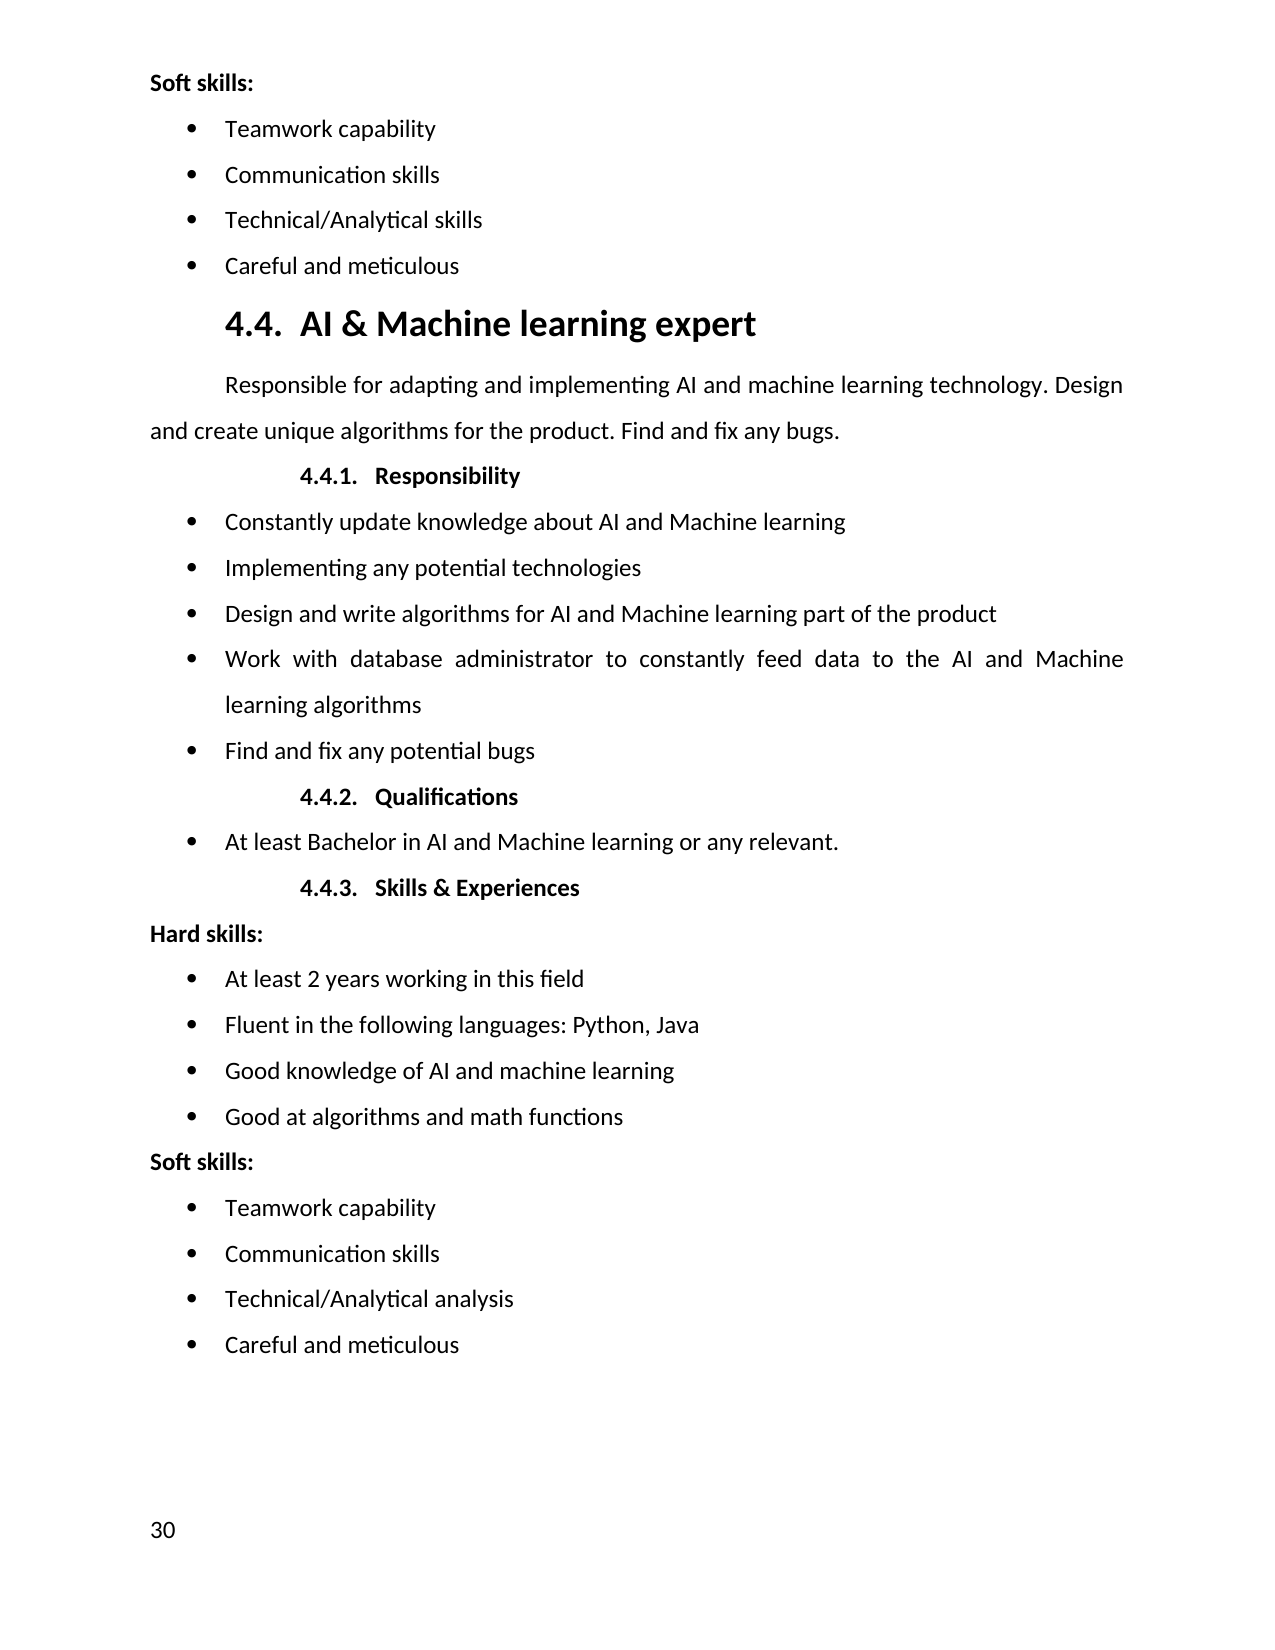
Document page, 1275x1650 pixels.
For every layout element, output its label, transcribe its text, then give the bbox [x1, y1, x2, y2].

text Hard skills: [150, 918, 1125, 948]
list Responsibility [300, 461, 1125, 491]
list At least Bachelor in AI and Machine learning or any relevant. [187, 826, 1125, 857]
list Good knowledge of AI and machine learning [187, 1055, 1125, 1086]
list Teamwork capability [187, 1192, 1125, 1223]
list Find and fix any potential bugs [187, 735, 1125, 765]
list Implementing any potential technologies [187, 552, 1125, 582]
list Skills & Experiences [300, 872, 1125, 903]
list Work with database administrator to constantly feed data to the AI and Machine learning algorithms [187, 643, 1125, 720]
list Communication skills [187, 159, 1125, 189]
list Communication skills [187, 1238, 1125, 1268]
text Responsible for adapting and implementing AI and machine learning technology. Design and create unique algorithms for the product. Find and fix any bugs. [150, 369, 1125, 445]
list Constantly update knowledge about AI and Machine learning [187, 506, 1125, 537]
list Good at algorithms and math functions [187, 1101, 1125, 1131]
text Soft skills: [150, 1146, 1125, 1177]
subtitle AI & Machine learning expert [225, 300, 1125, 346]
list Careful and meticulous [187, 1329, 1125, 1360]
list Teamwork capability [187, 113, 1125, 144]
list Qualifications [300, 781, 1125, 811]
text Soft skills: [150, 67, 1125, 98]
list Fluent in the following languages: Python, Java [187, 1009, 1125, 1040]
list Design and write algorithms for AI and Machine learning part of the product [187, 598, 1125, 628]
list At least 2 years working in this field [187, 963, 1125, 994]
list Technical/Analytical analysis [187, 1284, 1125, 1314]
list Careful and meticulous [187, 250, 1125, 281]
list Technical/Analytical skills [187, 205, 1125, 235]
